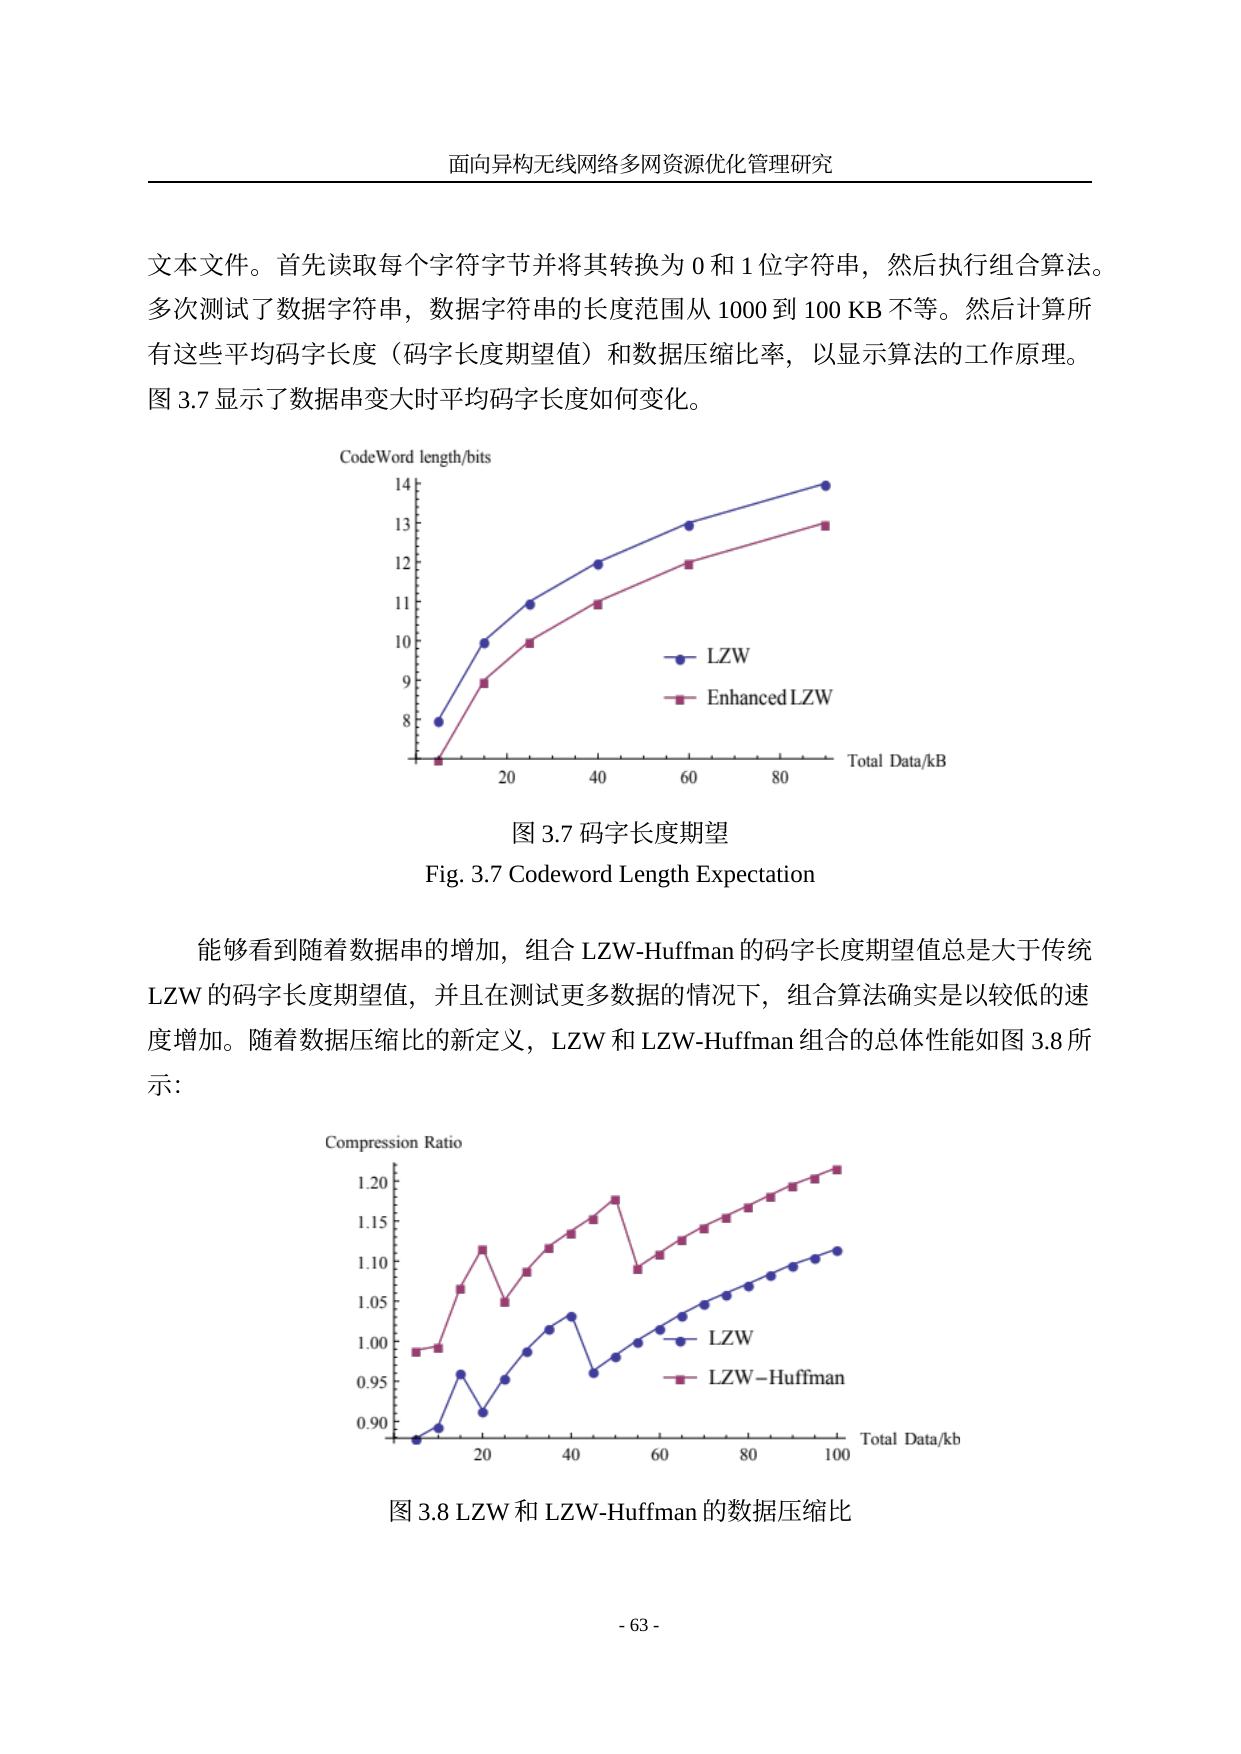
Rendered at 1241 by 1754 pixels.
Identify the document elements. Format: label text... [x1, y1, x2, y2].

text 图3.8 LZW和LZW-Huffman的数据压缩比 [148, 1492, 1092, 1528]
text 图3.7 码字长度期望 [148, 814, 1092, 850]
text Fig. 3.7 Codeword Length Expectation [148, 859, 1092, 888]
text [148, 245, 1092, 416]
text 能够看到随着数据串的增加，组合LZW-Huffman的码字长度期望值总是大于传统LZW的码字长度期望值，并且在测试更多数据的情况下，组合算法确实是以较低的速度增加。随着数据压缩比的新定义，LZW和LZW-Huffman组合的总体性能如图3.8所示： [148, 931, 1092, 1102]
